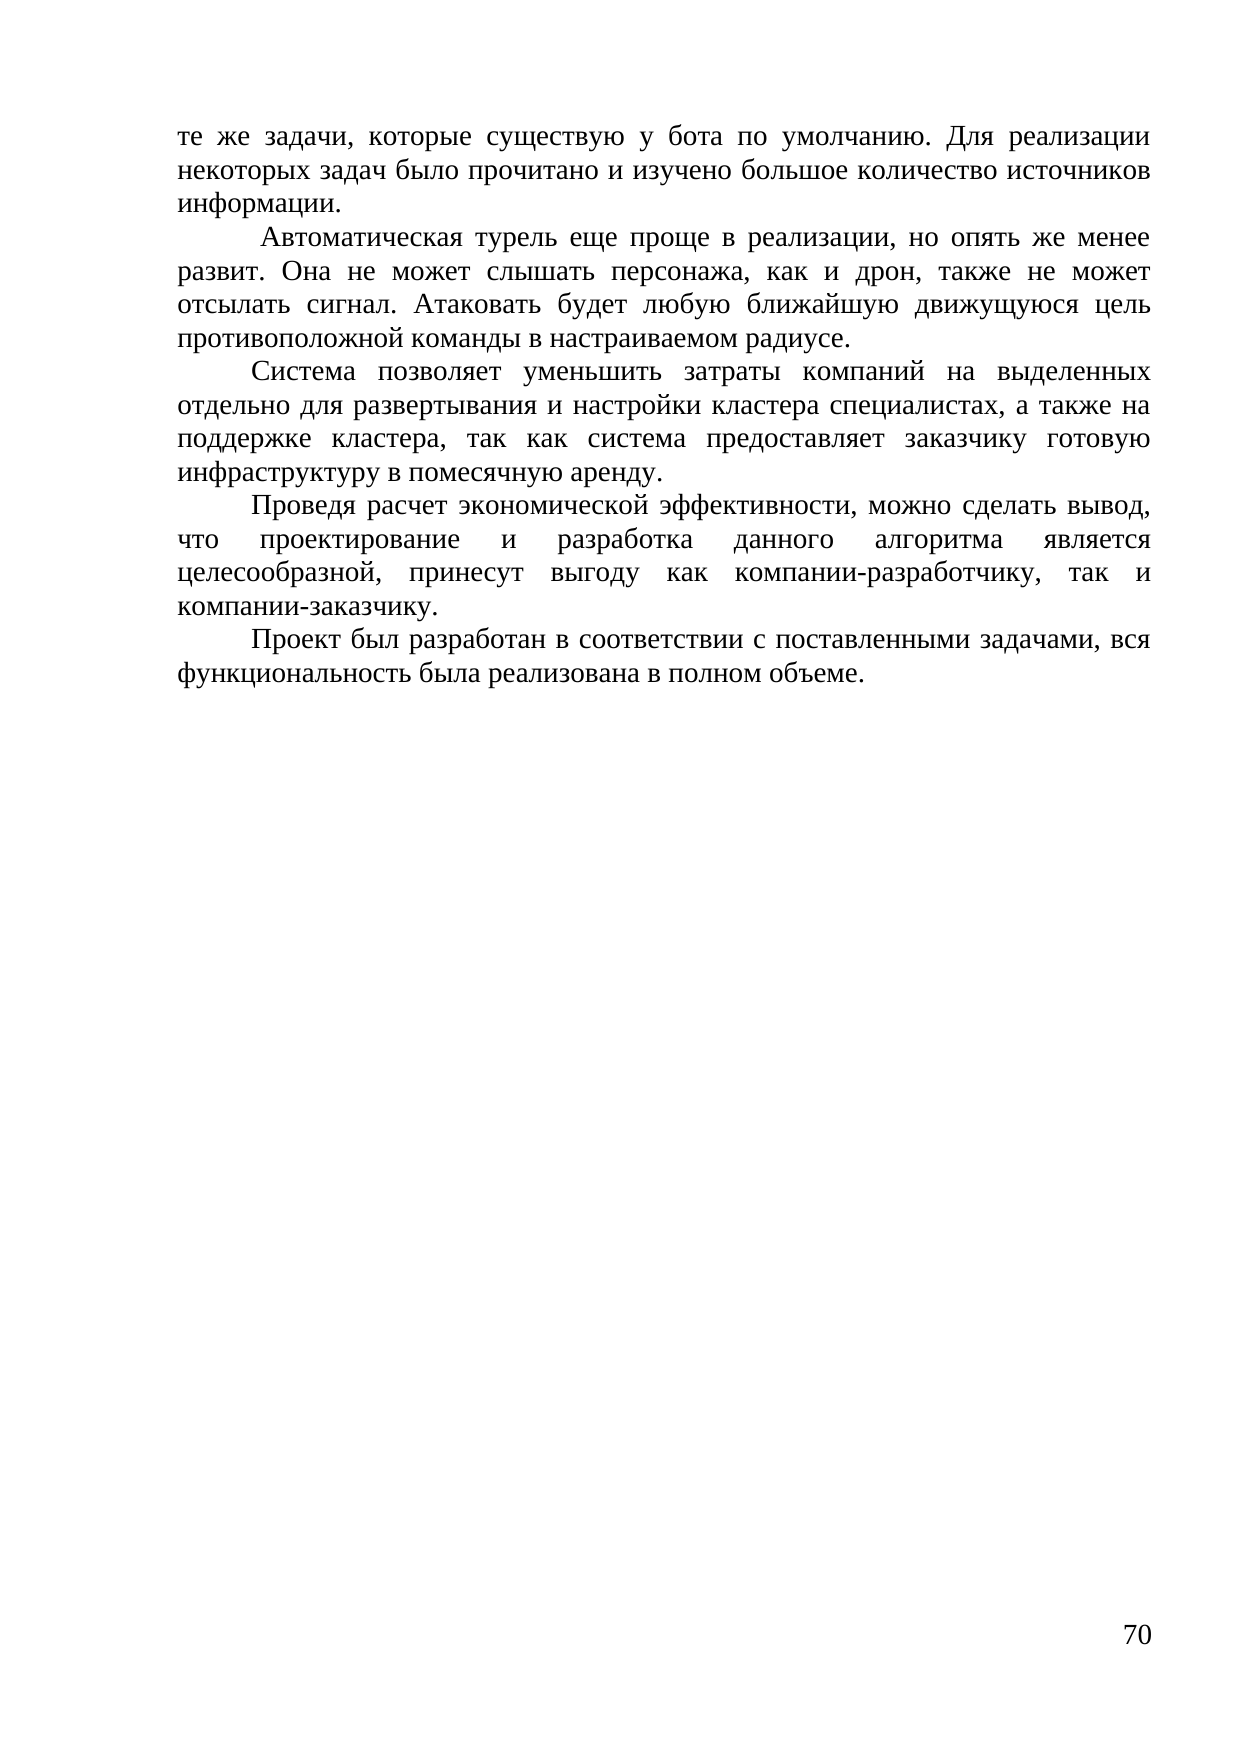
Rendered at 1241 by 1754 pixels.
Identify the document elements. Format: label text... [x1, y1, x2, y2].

text Проведя расчет экономической эффективности, можно сделать вывод, что проектирование и разработка данного алгоритма является целесообразной, принесут выгоду как компании-разработчику, так и компании-заказчику. [177, 487, 1152, 622]
text Автоматическая турель еще проще в реализации, но опять же менее развит. Она не может слышать персонажа, как и дрон, также не может отсылать сигнал. Атаковать будет любую ближайшую движущуюся цель противоположной команды в настраиваемом радиусе. [177, 219, 1152, 353]
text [177, 118, 1152, 219]
text Проект был разработан в соответствии с поставленными задачами, вся функциональность была реализована в полном объеме. [177, 622, 1152, 689]
text Система позволяет уменьшить затраты компаний на выделенных отдельно для развертывания и настройки кластера специалистах, а также на поддержке кластера, так как система предоставляет заказчику готовую инфраструктуру в помесячную аренду. [177, 353, 1152, 487]
